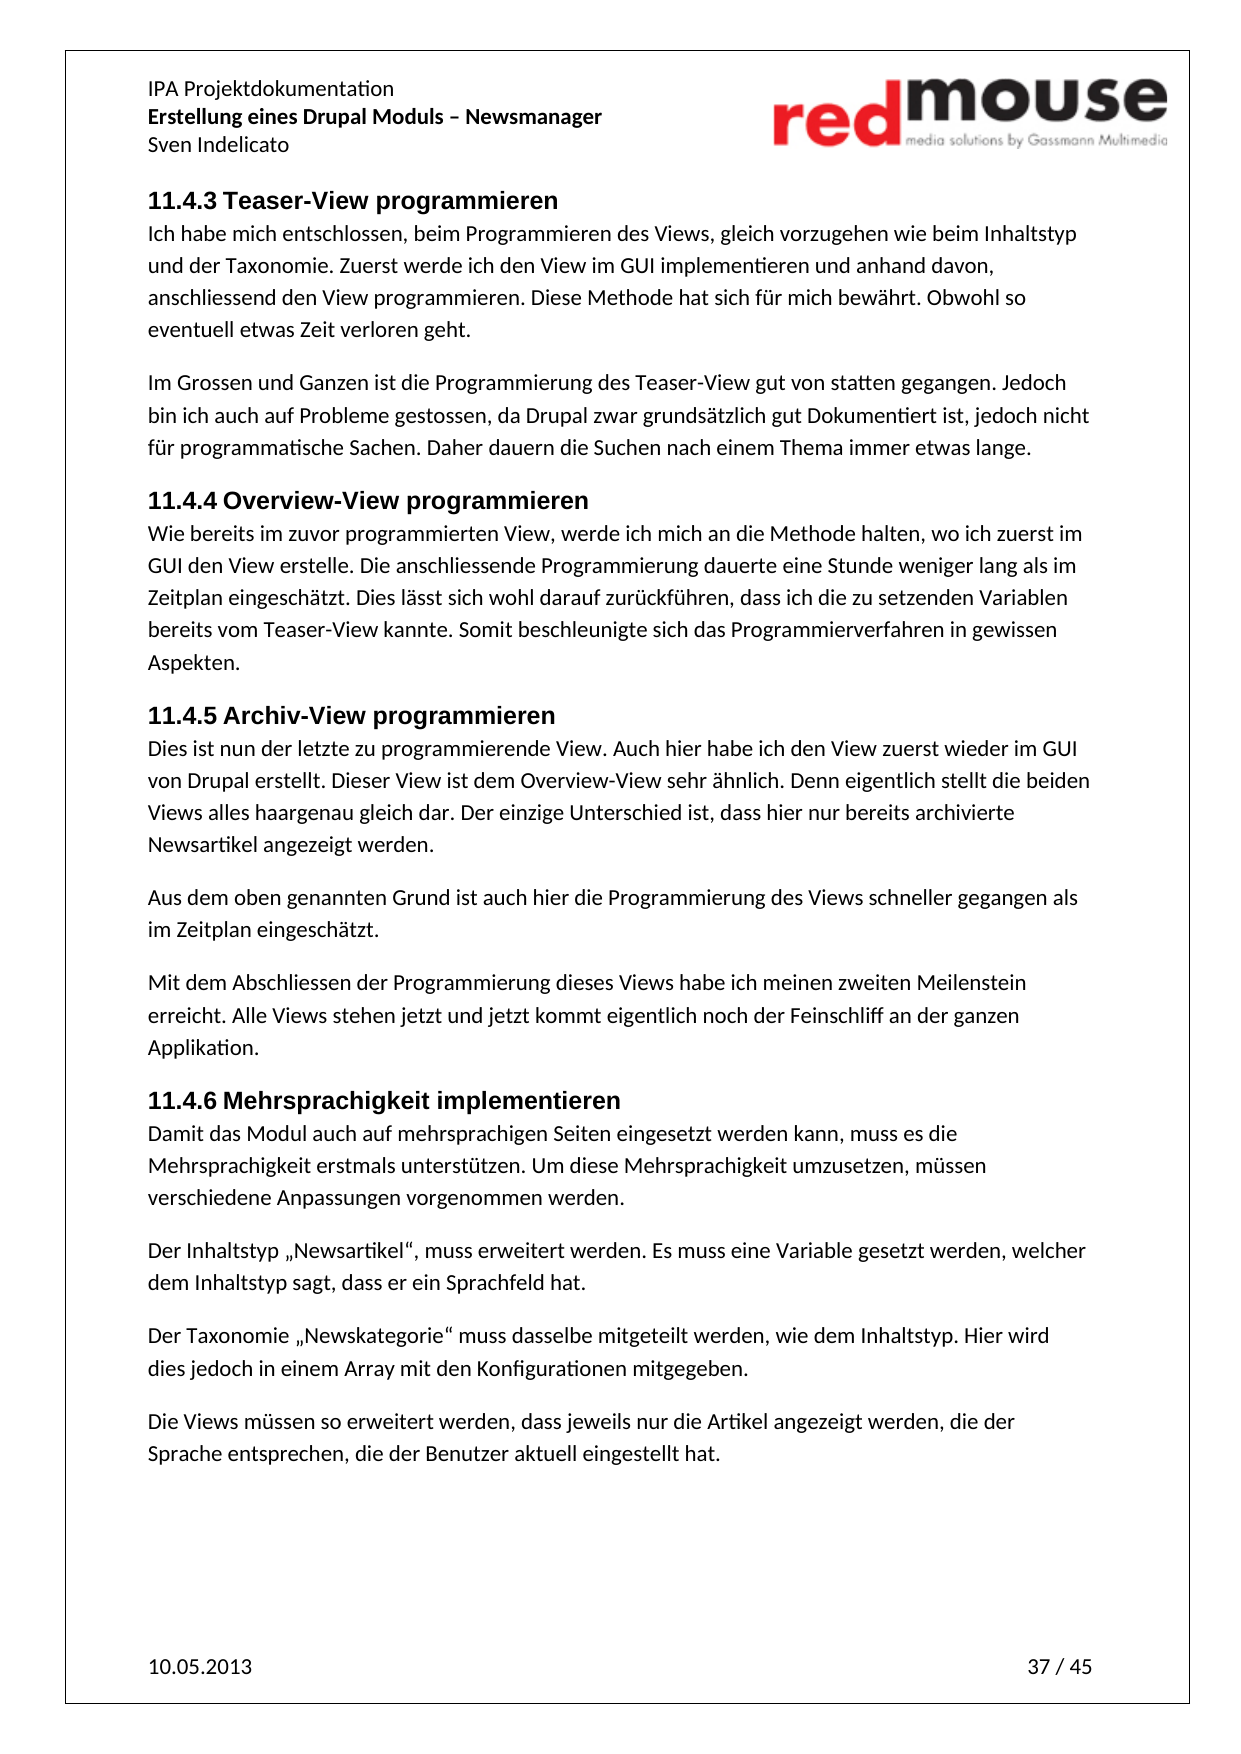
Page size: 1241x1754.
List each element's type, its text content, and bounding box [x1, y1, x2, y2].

text Der Inhaltstyp „Newsartikel“, muss erweitert werden. Es muss eine Variable gesetzt werden, welcher dem Inhaltstyp sagt, dass er ein Sprachfeld hat. [148, 1236, 1093, 1297]
picture [773, 78, 1168, 149]
text Wie bereits im zuvor programmierten View, werde ich mich an die Methode halten, wo ich zuerst im GUI den View erstelle. Die anschliessende Programmierung dauerte eine Stunde weniger lang als im Zeitplan eingeschätzt. Dies lässt sich wohl darauf zurückführen, dass ich die zu setzenden Variablen bereits vom Teaser-View kannte. Somit beschleunigte sich das Programmierverfahren in gewissen Aspekten. [148, 519, 1093, 676]
text Dies ist nun der letzte zu programmierende View. Auch hier habe ich den View zuerst wieder im GUI von Drupal erstellt. Dieser View ist dem Overview-View sehr ähnlich. Denn eigentlich stellt die beiden Views alles haargenau gleich dar. Der einzige Unterschied ist, dass hier nur bereits archivierte Newsartikel angezeigt werden. [148, 734, 1093, 858]
subtitle Mehrsprachigkeit implementieren [148, 1086, 1093, 1115]
subtitle Teaser-View programmieren [148, 186, 1093, 215]
text Im Grossen und Ganzen ist die Programmierung des Teaser-View gut von statten gegangen. Jedoch bin ich auch auf Probleme gestossen, da Drupal zwar grundsätzlich gut Dokumentiert ist, jedoch nicht für programmatische Sachen. Daher dauern die Suchen nach einem Thema immer etwas lange. [148, 368, 1093, 461]
text Ich habe mich entschlossen, beim Programmieren des Views, gleich vorzugehen wie beim Inhaltstyp und der Taxonomie. Zuerst werde ich den View im GUI implementieren und anhand davon, anschliessend den View programmieren. Diese Methode hat sich für mich bewährt. Obwohl so eventuell etwas Zeit verloren geht. [148, 219, 1093, 343]
text Mit dem Abschliessen der Programmierung dieses Views habe ich meinen zweiten Meilenstein erreicht. Alle Views stehen jetzt und jetzt kommt eigentlich noch der Feinschliff an der ganzen Applikation. [148, 968, 1093, 1061]
subtitle Archiv-View programmieren [148, 701, 1093, 729]
text Der Taxonomie „Newskategorie“ muss dasselbe mitgeteilt werden, wie dem Inhaltstyp. Hier wird dies jedoch in einem Array mit den Konfigurationen mitgegeben. [148, 1322, 1093, 1382]
text Die Views müssen so erweitert werden, dass jeweils nur die Artikel angezeigt werden, die der Sprache entsprechen, die der Benutzer aktuell eingestellt hat. [148, 1407, 1093, 1467]
text Damit das Modul auch auf mehrsprachigen Seiten eingesetzt werden kann, muss es die Mehrsprachigkeit erstmals unterstützen. Um diese Mehrsprachigkeit umzusetzen, müssen verschiedene Anpassungen vorgenommen werden. [148, 1119, 1093, 1211]
text Aus dem oben genannten Grund ist auch hier die Programmierung des Views schneller gegangen als im Zeitplan eingeschätzt. [148, 883, 1093, 943]
subtitle Overview-View programmieren [148, 486, 1093, 515]
